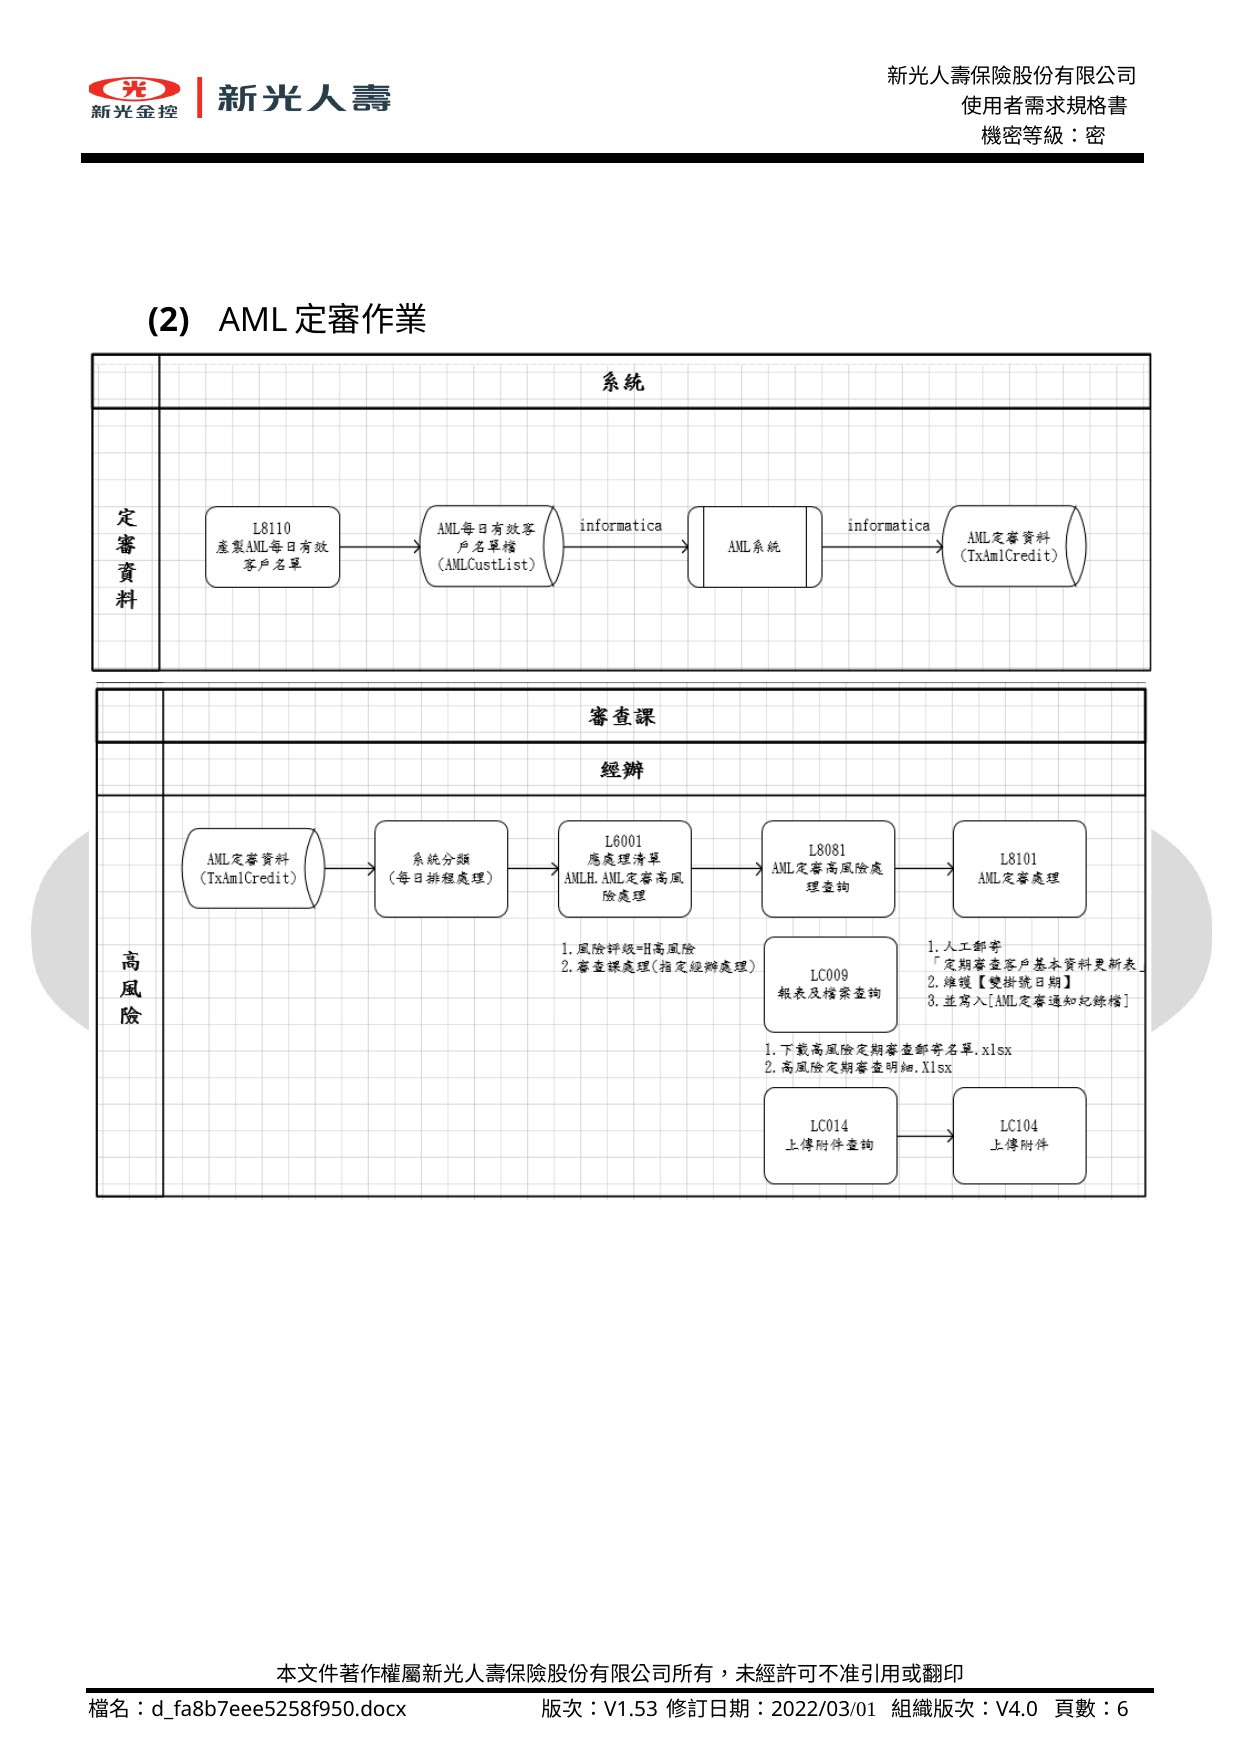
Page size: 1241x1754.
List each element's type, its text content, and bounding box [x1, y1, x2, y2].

picture [88, 347, 1152, 672]
subtitle AML定審作業 [148, 292, 1152, 341]
picture [88, 61, 414, 118]
picture [25, 682, 1215, 1200]
